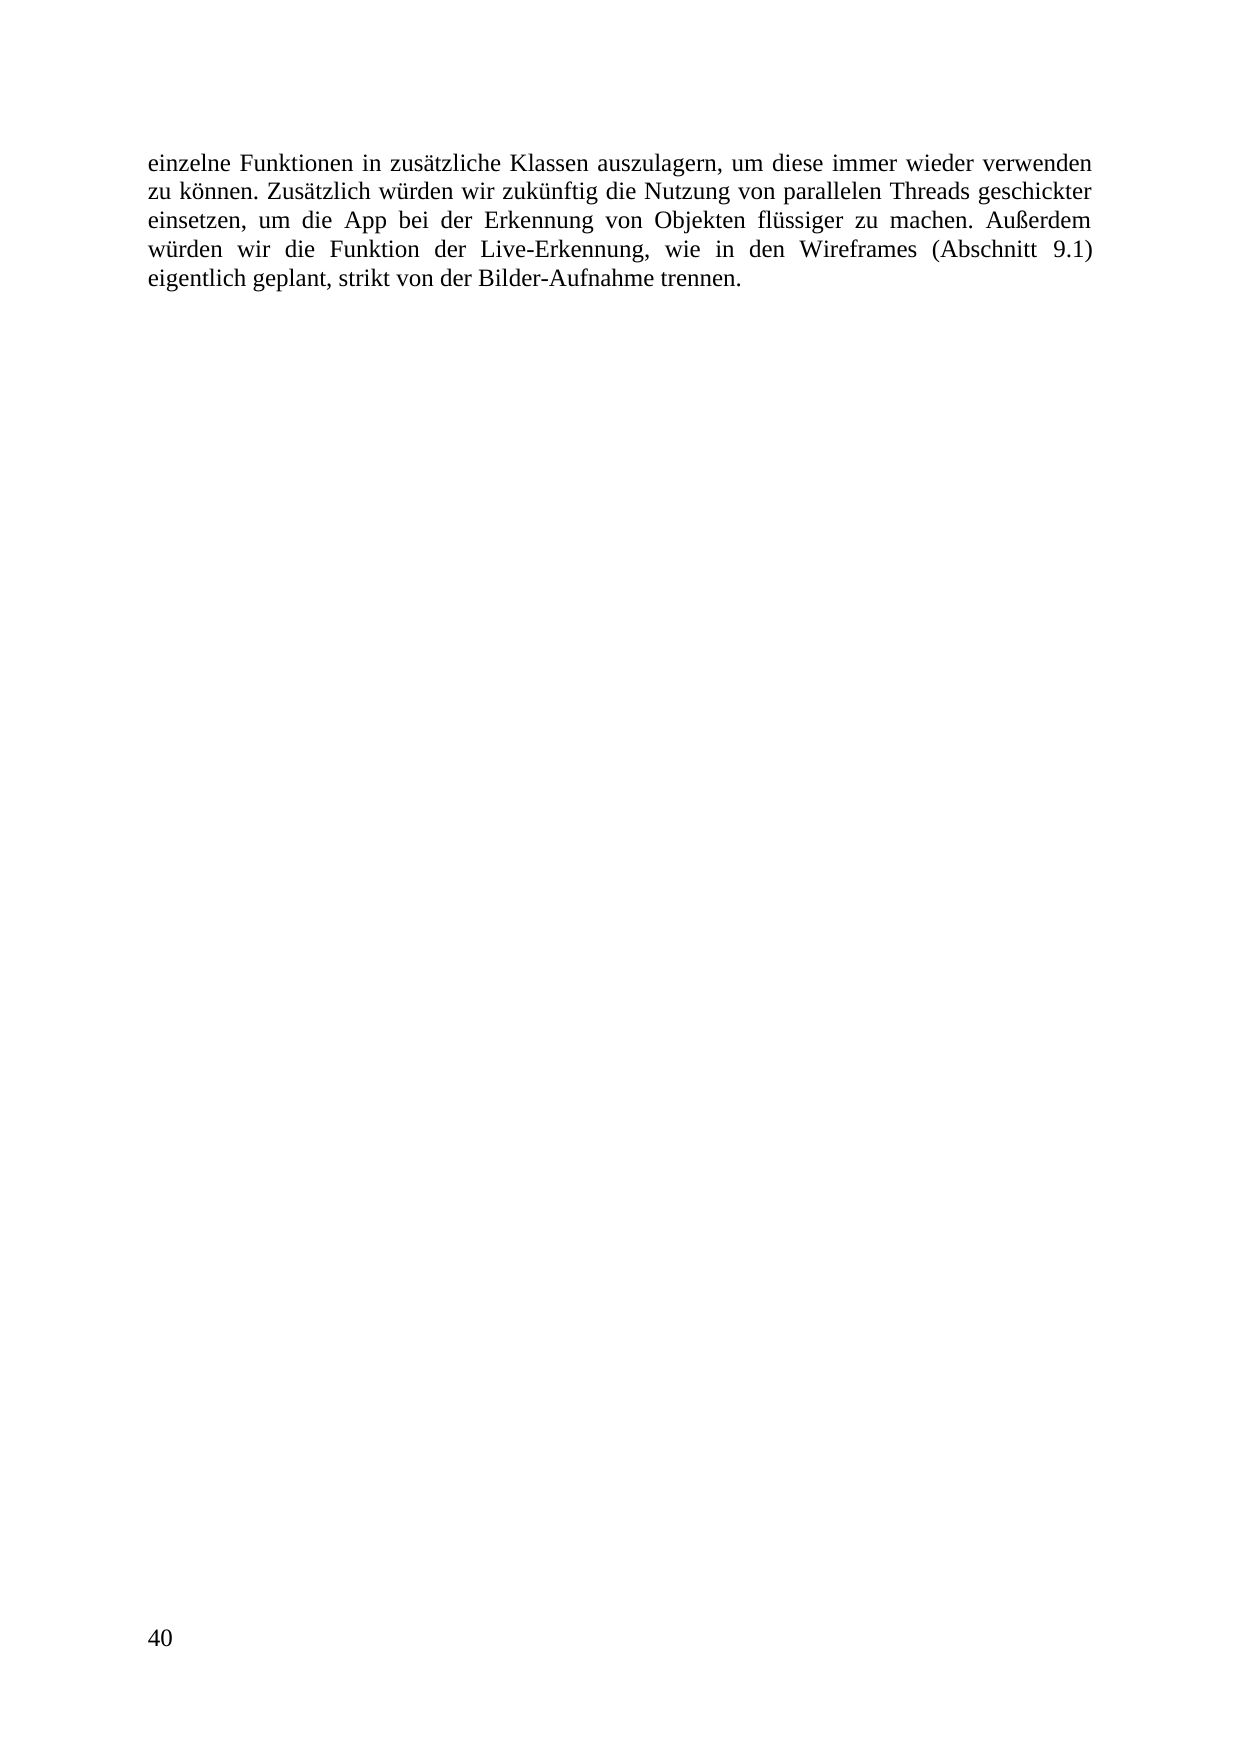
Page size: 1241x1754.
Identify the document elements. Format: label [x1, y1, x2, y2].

text [148, 148, 1093, 291]
